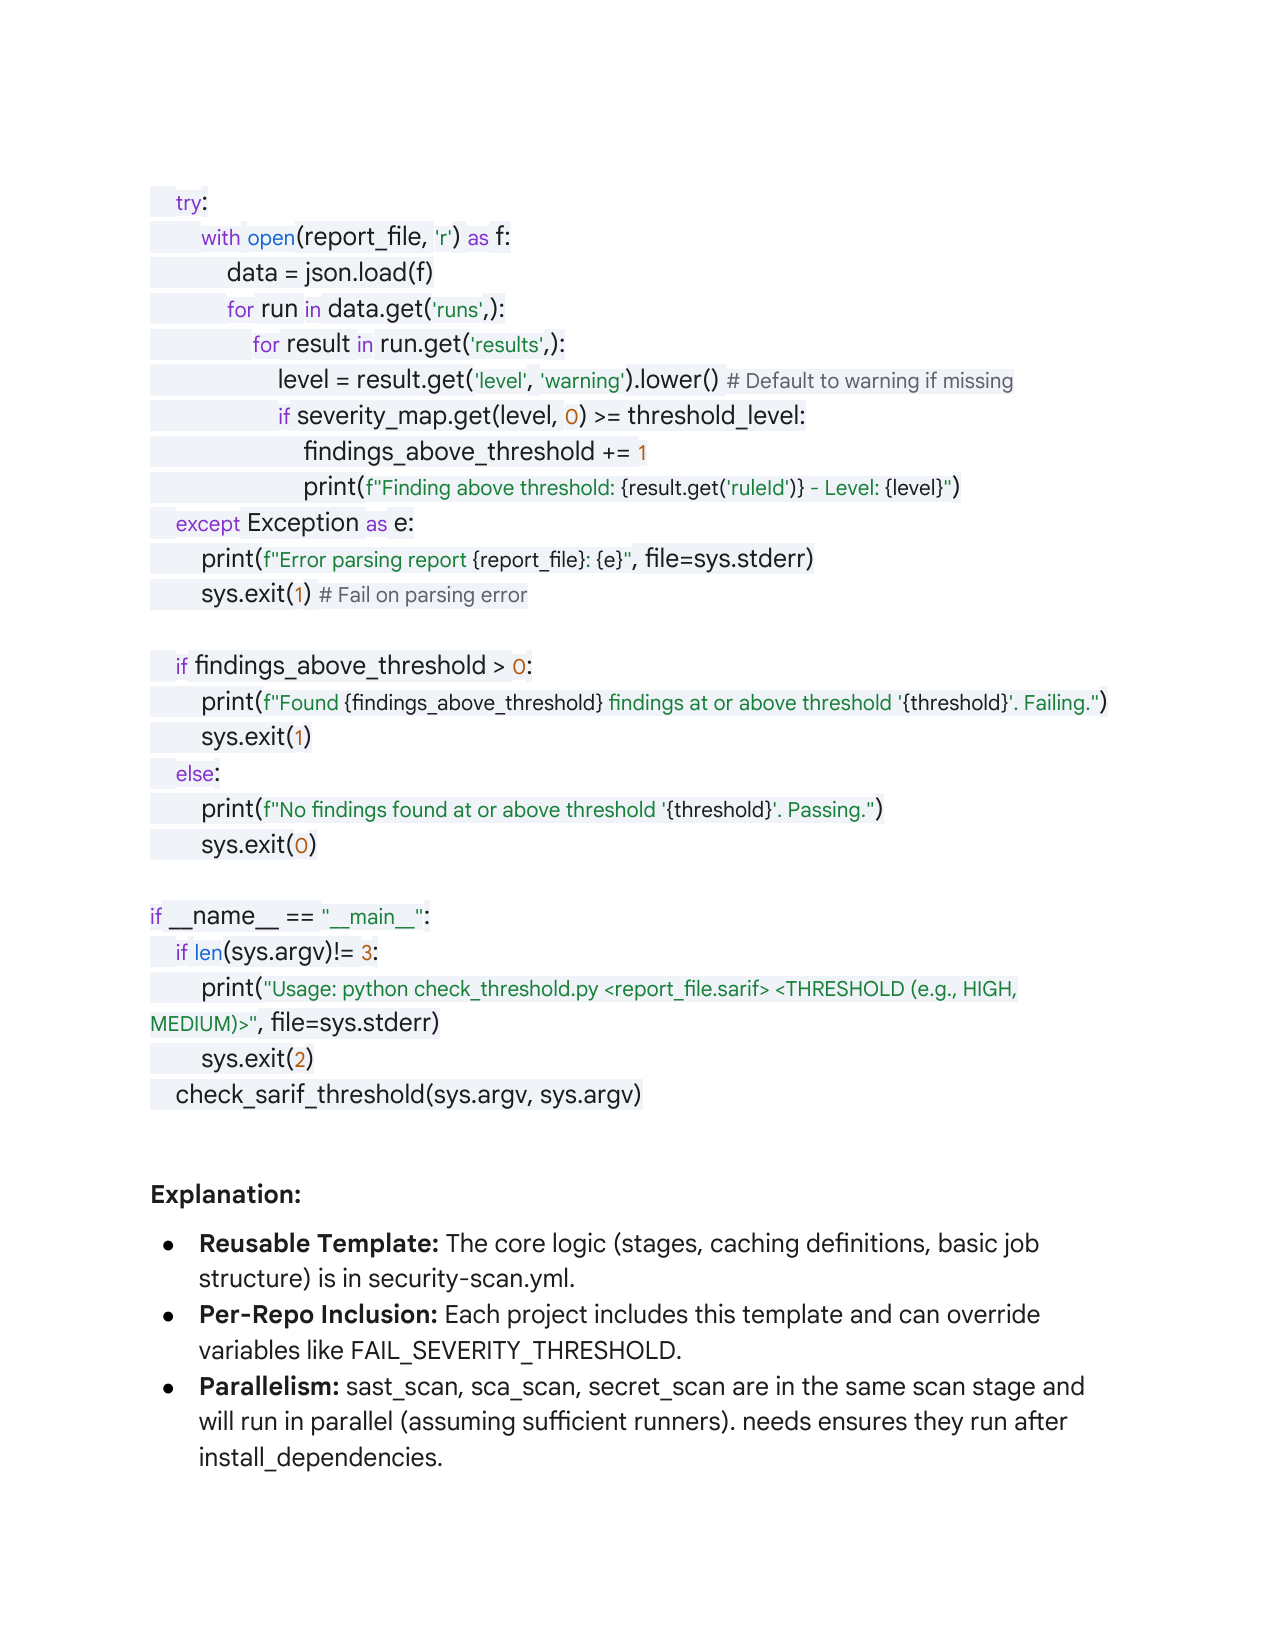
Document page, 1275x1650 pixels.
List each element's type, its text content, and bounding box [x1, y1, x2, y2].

list Reusable Template: The core logic (stages, caching definitions, basic job structure) is in security-scan.yml. [161, 1228, 1125, 1295]
list Parallelism: sast_scan, sca_scan, secret_scan are in the same scan stage and will run in parallel (assuming sufficient runners). needs ensures they run after install_dependencies. [161, 1371, 1125, 1474]
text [150, 150, 1125, 1176]
text Explanation: [150, 1180, 1125, 1211]
list Per-Repo Inclusion: Each project includes this template and can override variables like FAIL_SEVERITY_THRESHOLD. [161, 1299, 1125, 1366]
